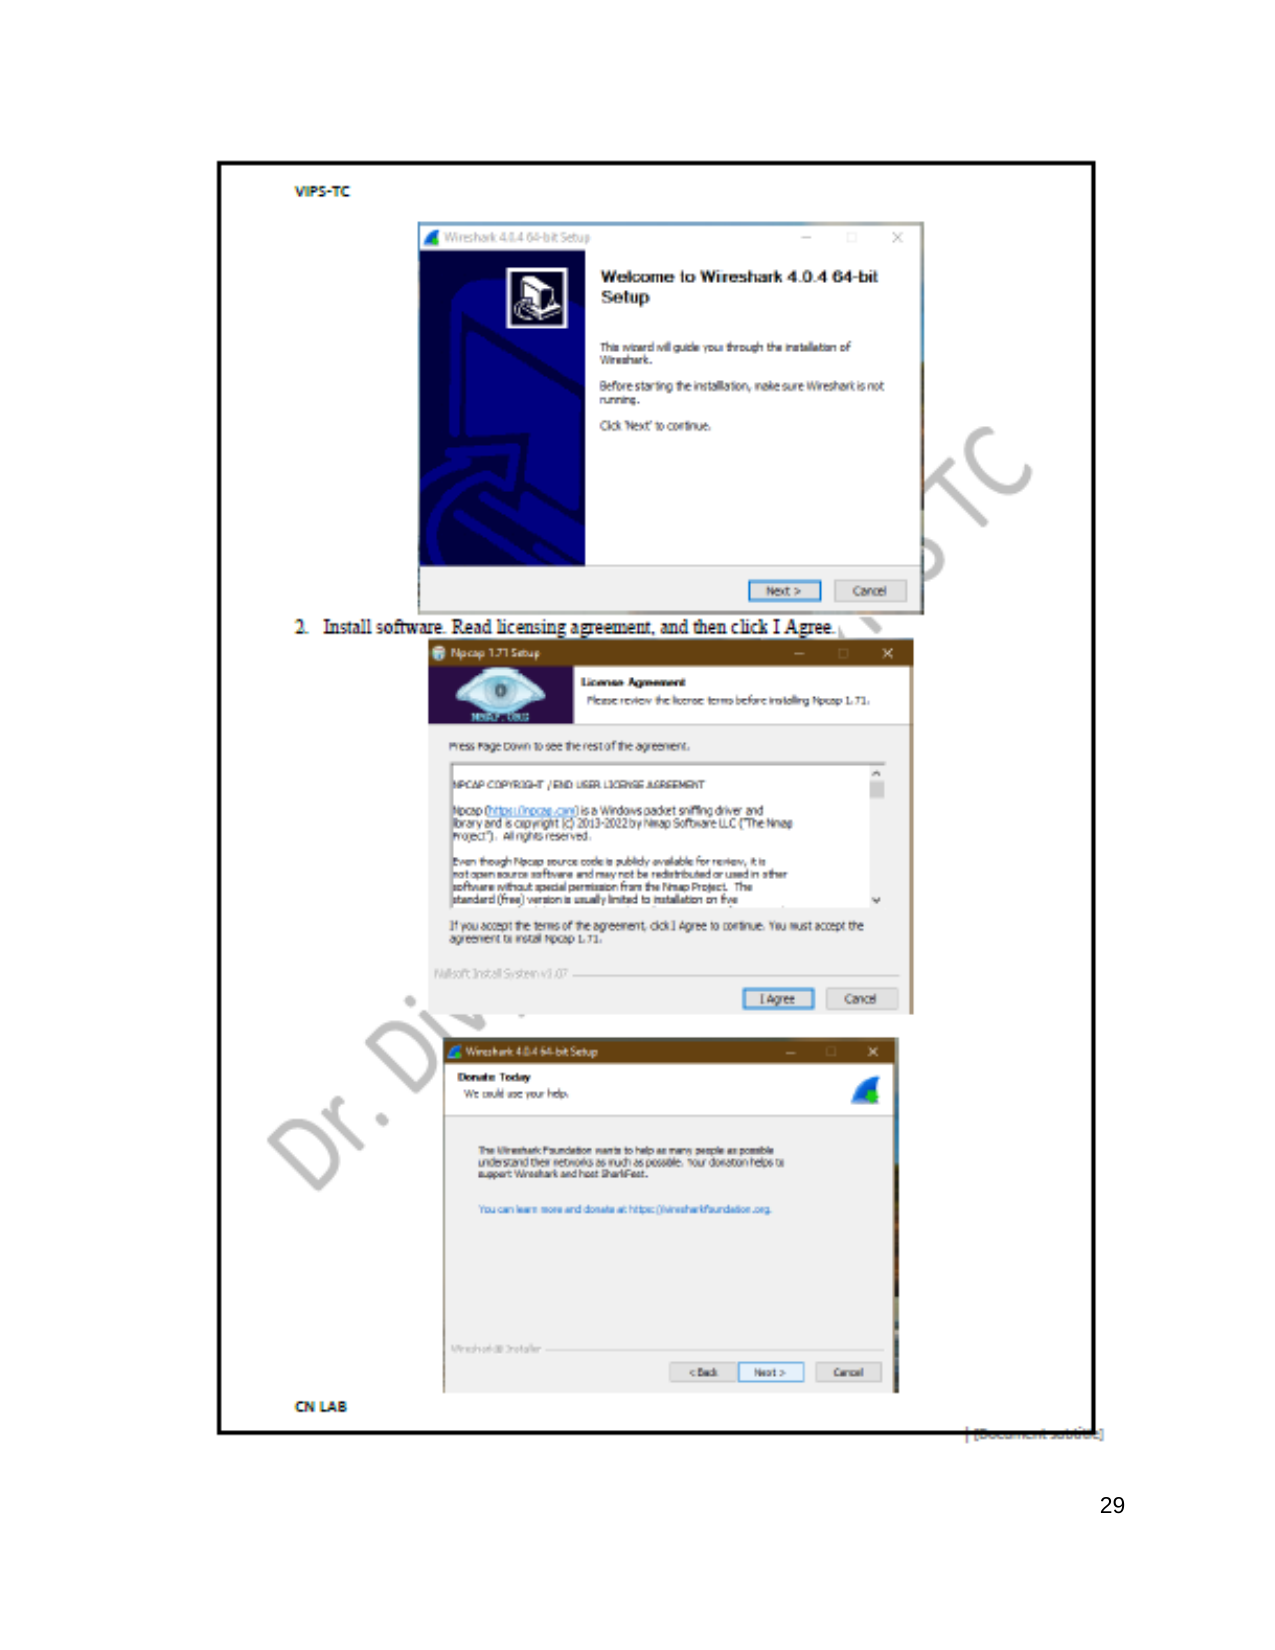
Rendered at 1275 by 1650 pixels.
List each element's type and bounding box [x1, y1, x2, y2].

picture [205, 150, 1117, 1450]
